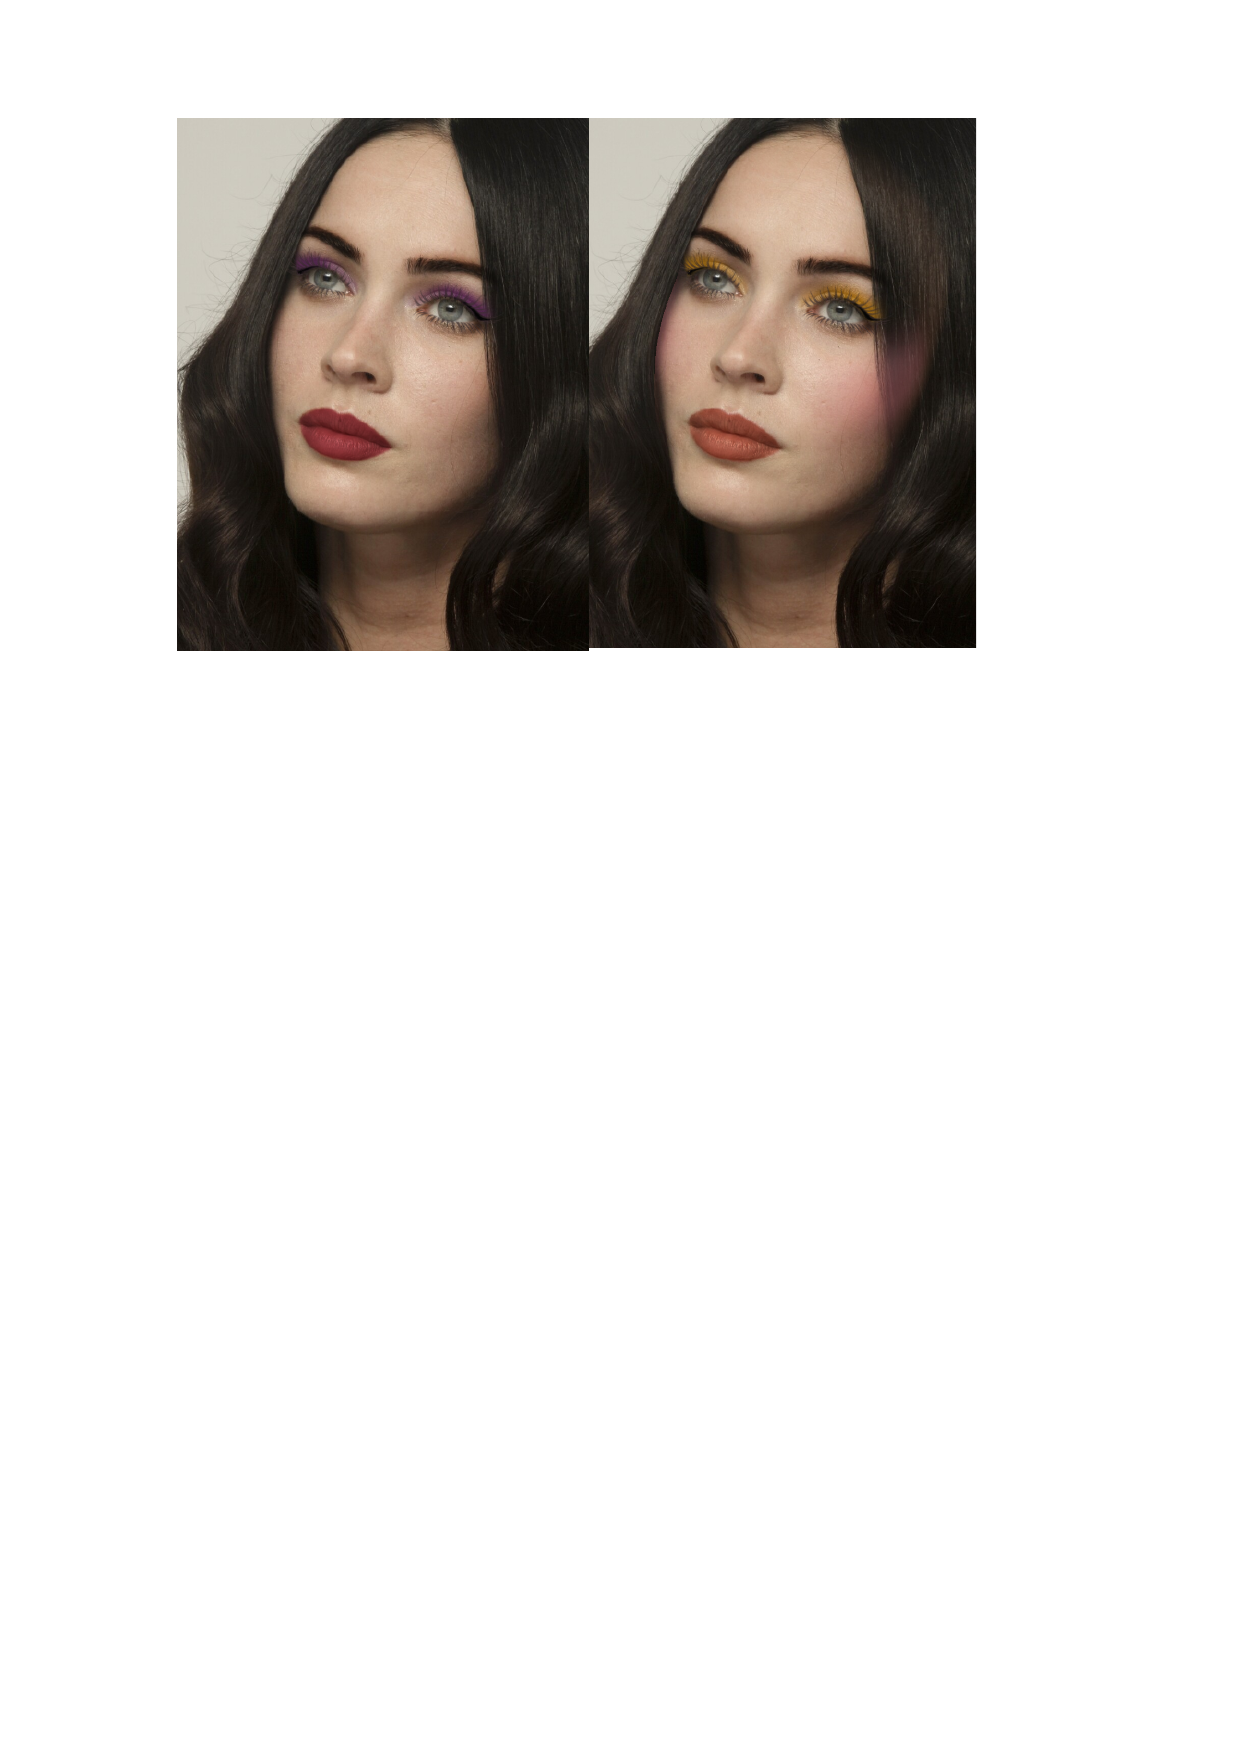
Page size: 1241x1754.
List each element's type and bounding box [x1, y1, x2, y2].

picture [177, 118, 977, 651]
